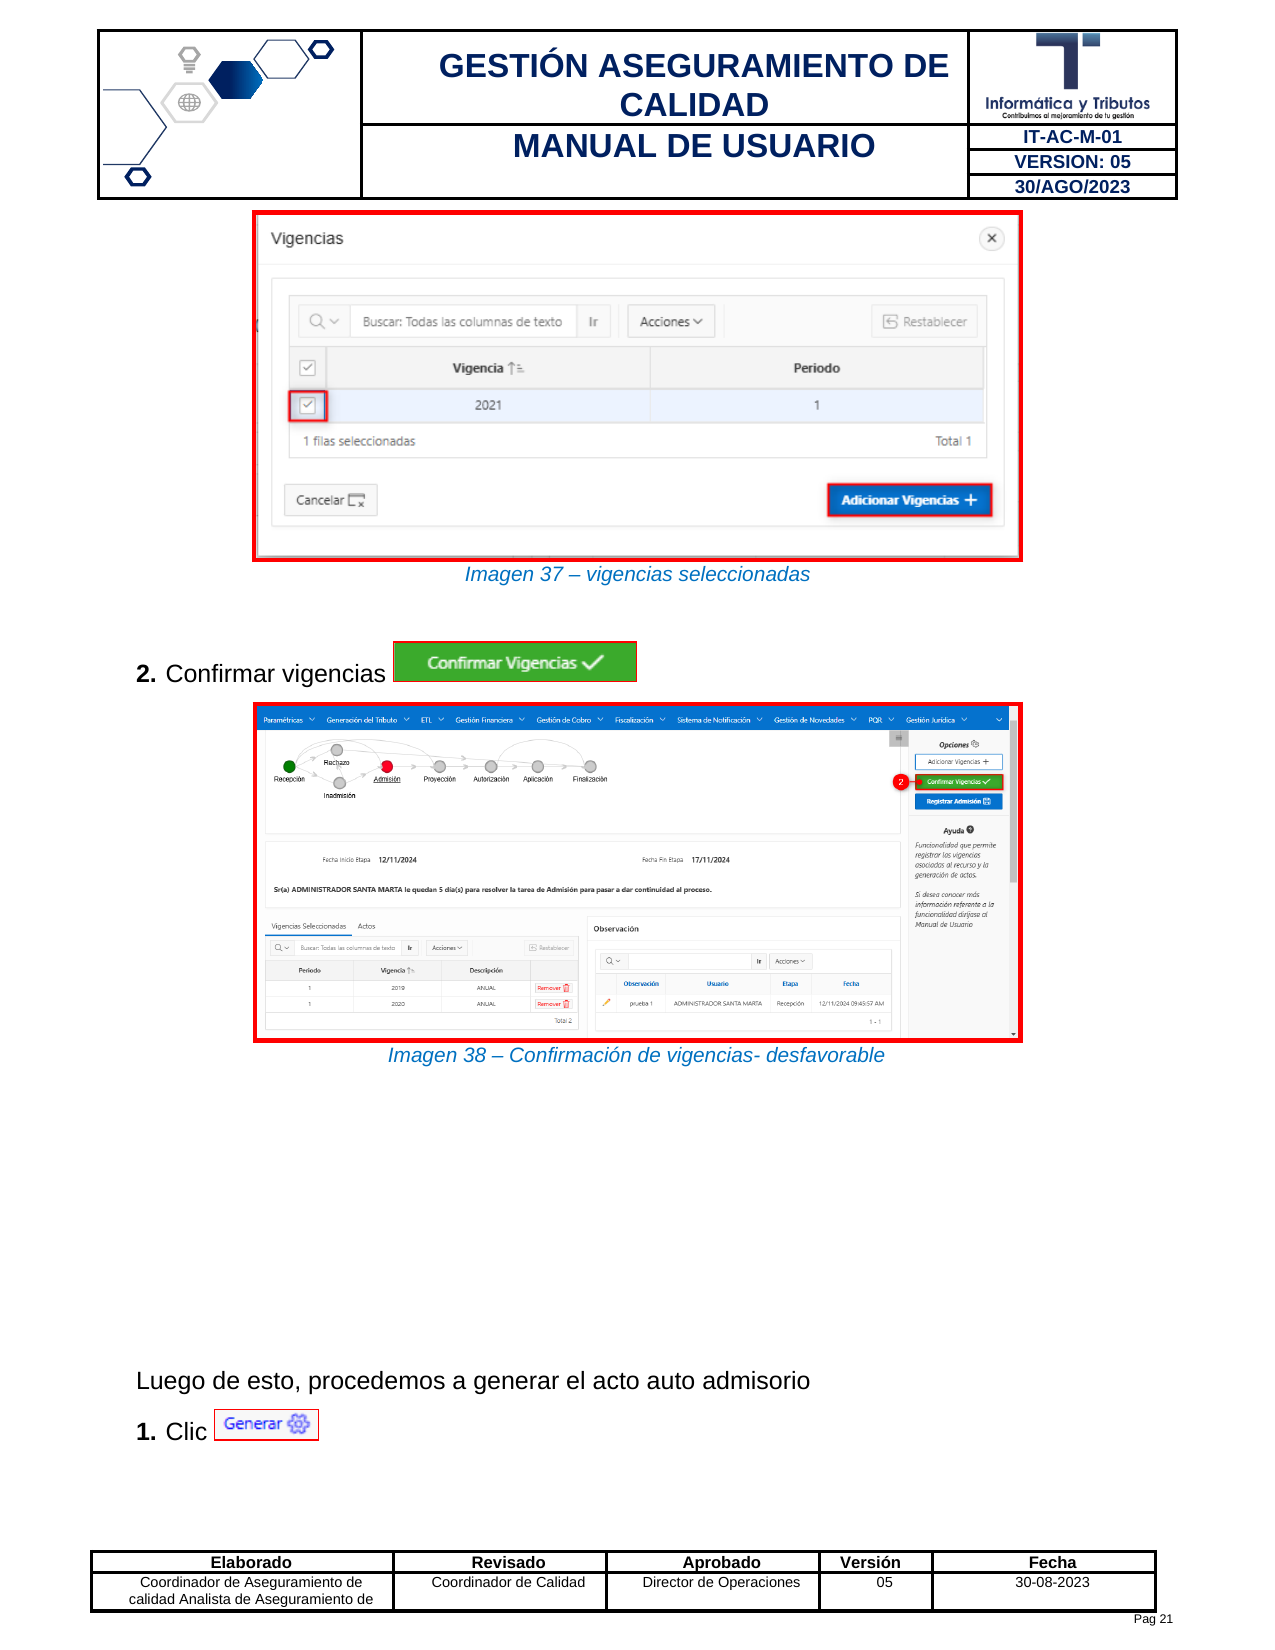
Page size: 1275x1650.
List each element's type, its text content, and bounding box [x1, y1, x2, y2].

picture [256, 215, 1019, 558]
list Luego de esto, procedemos a generar el acto auto admisorio [136, 1366, 1139, 1395]
picture [257, 706, 1018, 1038]
list Confirmar vigencias [136, 641, 1139, 687]
picture [394, 643, 636, 681]
text Imagen 37 – vigencias seleccionadas [136, 562, 1139, 586]
picture [215, 1410, 318, 1439]
list Clic [136, 1409, 1139, 1446]
picture [985, 32, 1150, 120]
text Imagen 38 – Confirmación de vigencias- desfavorable [136, 1043, 1139, 1067]
